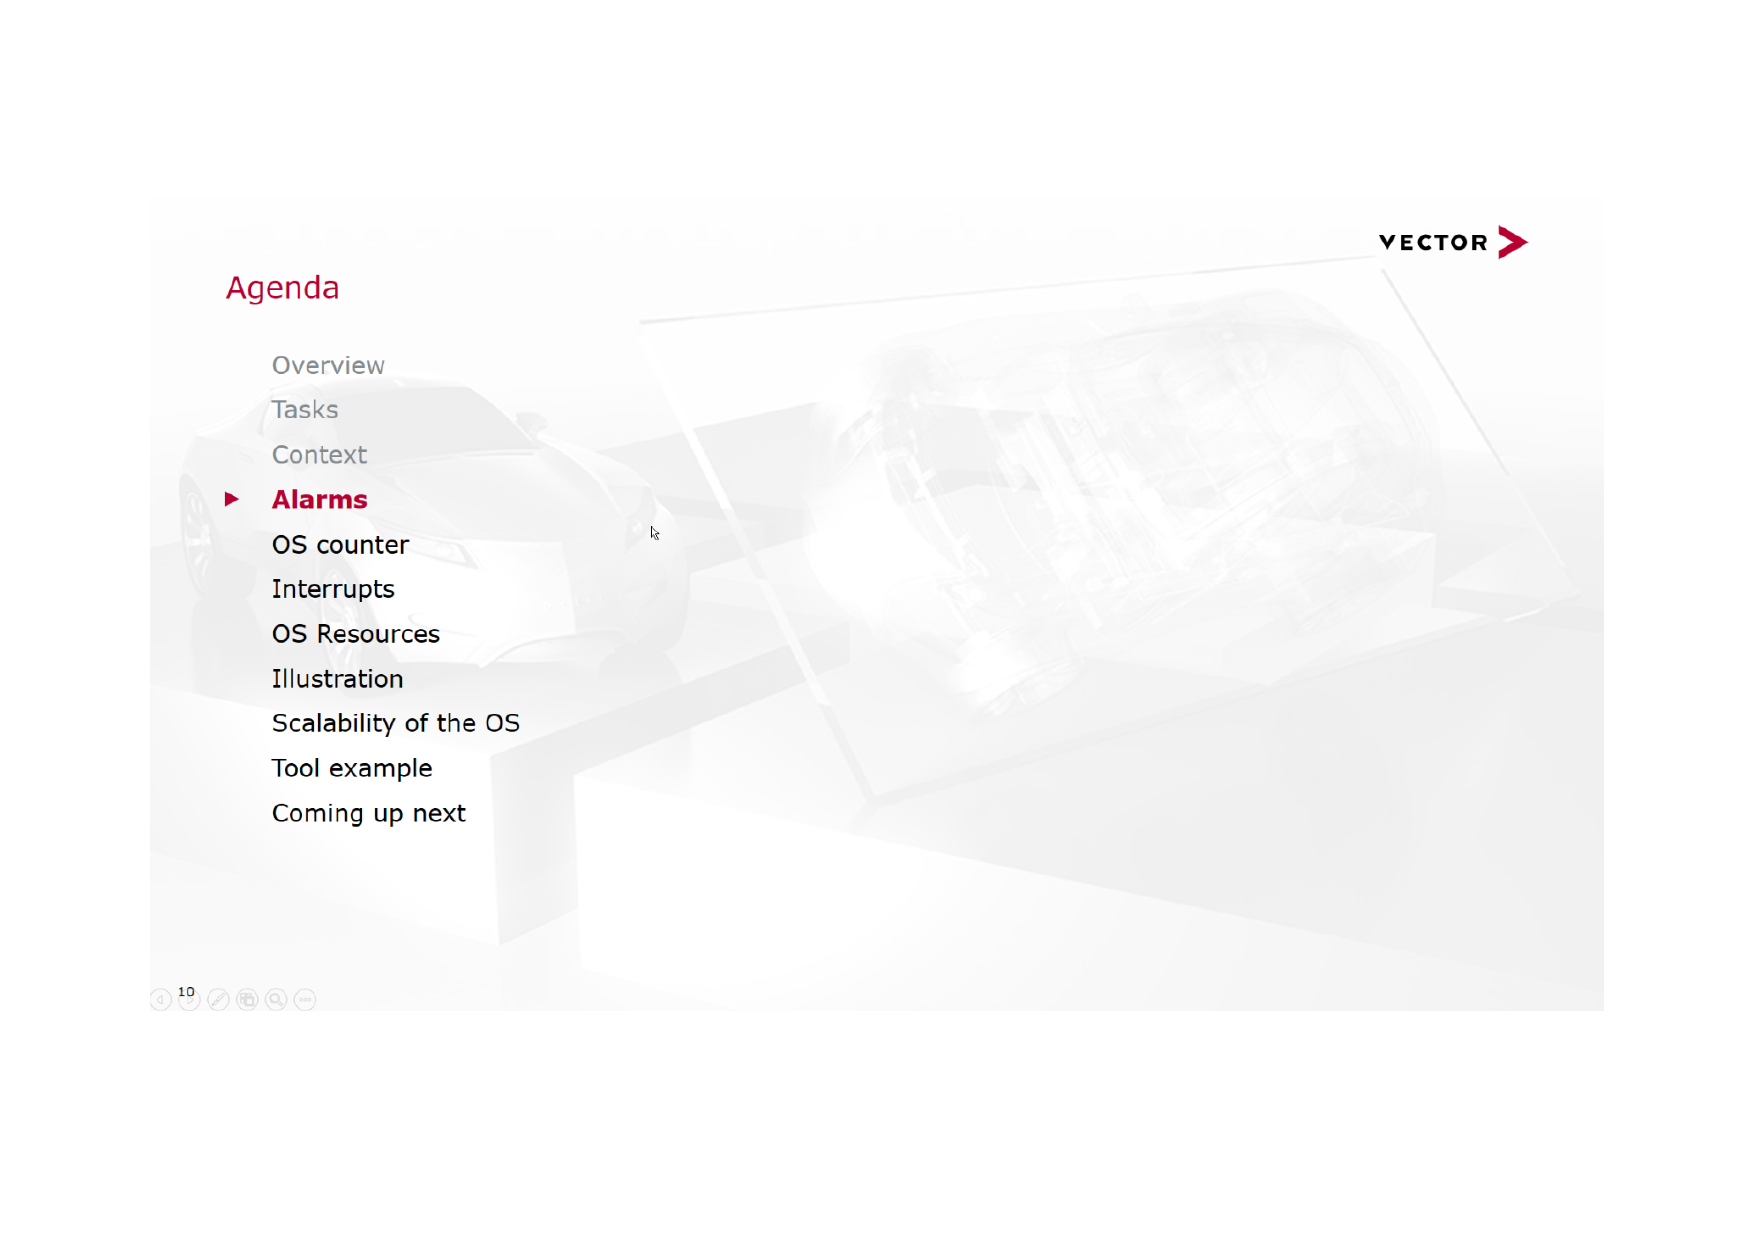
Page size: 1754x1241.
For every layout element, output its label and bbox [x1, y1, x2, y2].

picture [150, 197, 1604, 1011]
